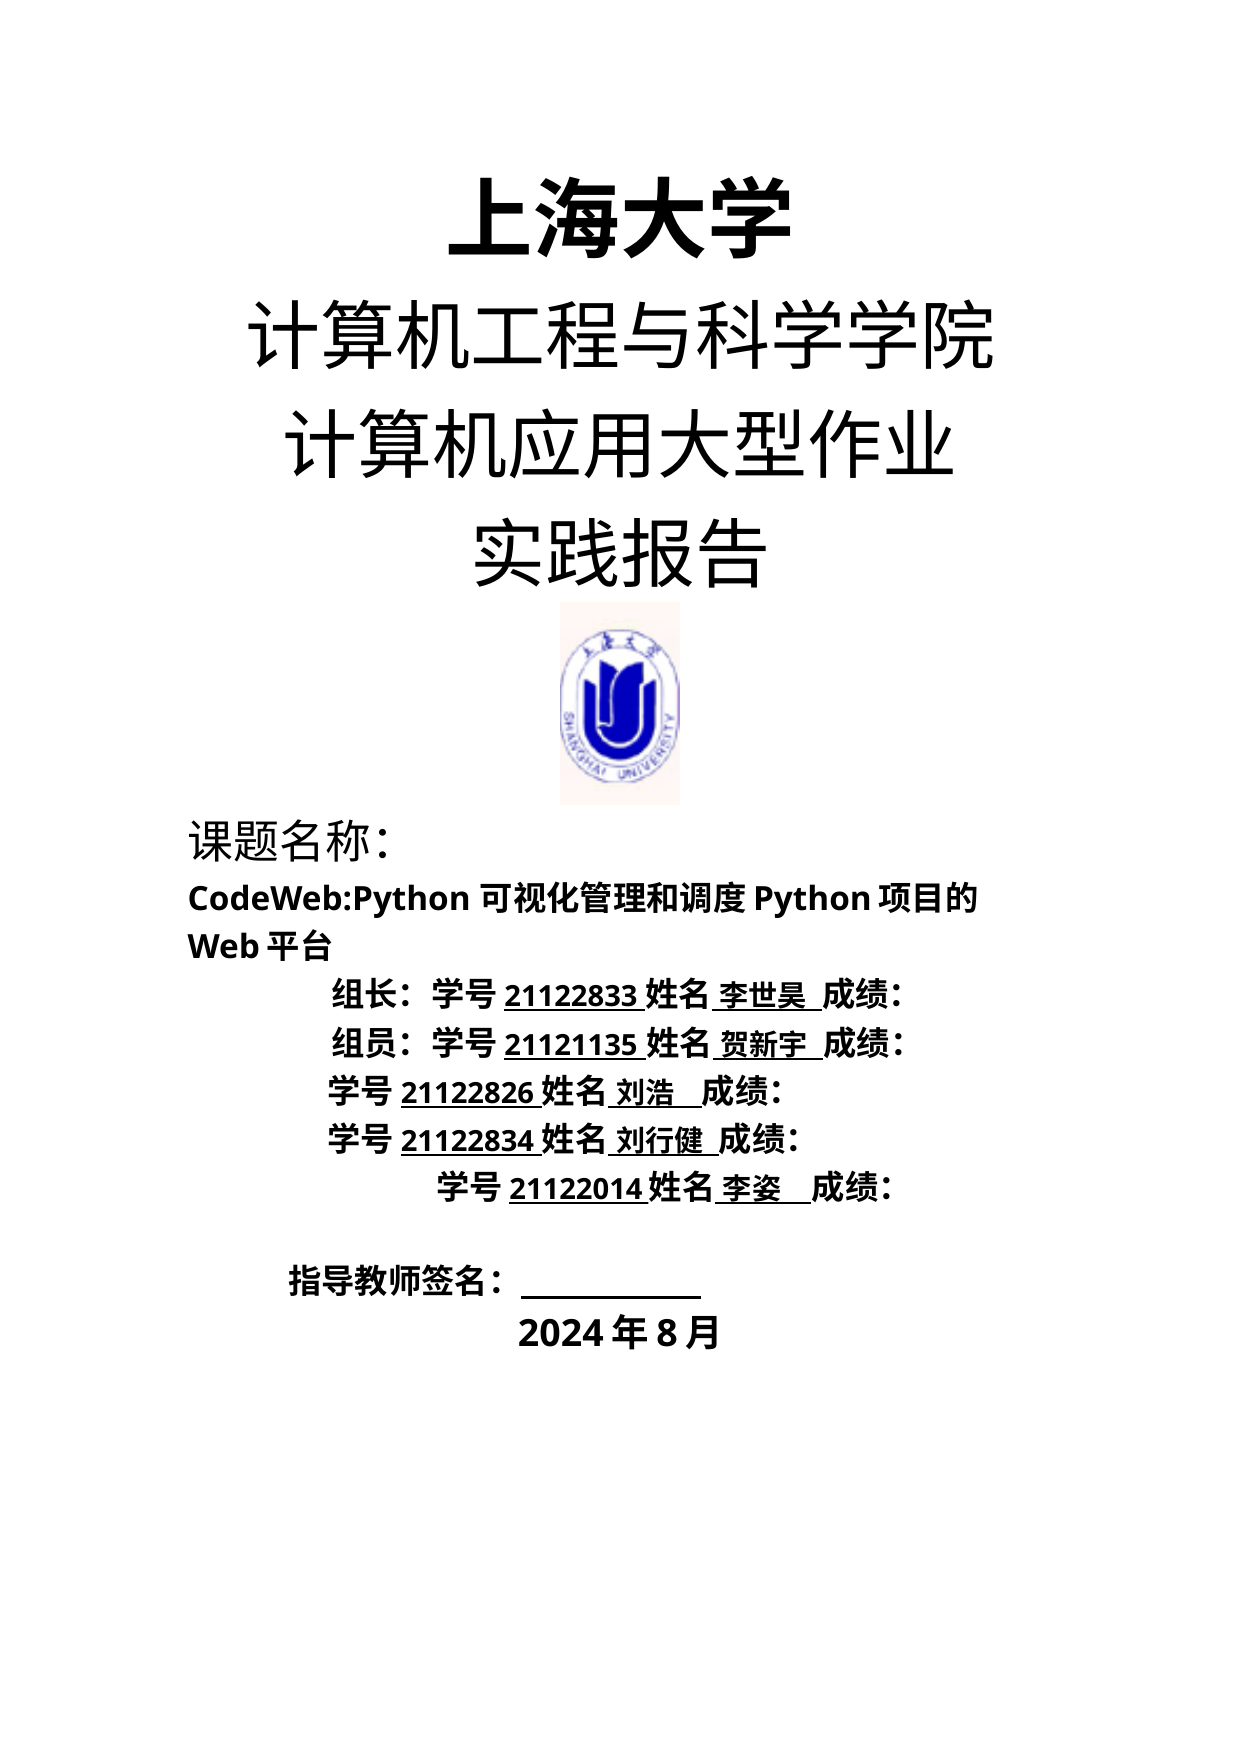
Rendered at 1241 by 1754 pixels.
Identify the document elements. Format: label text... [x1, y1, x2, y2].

text 计算机应用大型作业 [187, 385, 1053, 494]
text CodeWeb:Python 可视化管理和调度Python项目的Web平台 [187, 871, 1053, 968]
text 学号21122826 姓名 刘浩 成绩： [187, 1065, 1053, 1113]
text 指导教师签名： [187, 1255, 1053, 1303]
text 学号21122834 姓名 刘行健 成绩： [187, 1113, 1053, 1161]
picture [560, 602, 680, 805]
text 2024年8月 [187, 1303, 1053, 1357]
text 计算机工程与科学学院 [187, 277, 1053, 385]
text 实践报告 [187, 494, 1053, 603]
text 上海大学 [187, 150, 1053, 277]
text 组长：学号21122833 姓名 李世昊 成绩： [187, 968, 1053, 1016]
text 学号21122014姓名 李姿 成绩： [187, 1161, 1053, 1209]
text 课题名称： [187, 805, 1053, 871]
text 组员：学号21121135 姓名 贺新宇 成绩： [187, 1016, 1053, 1065]
